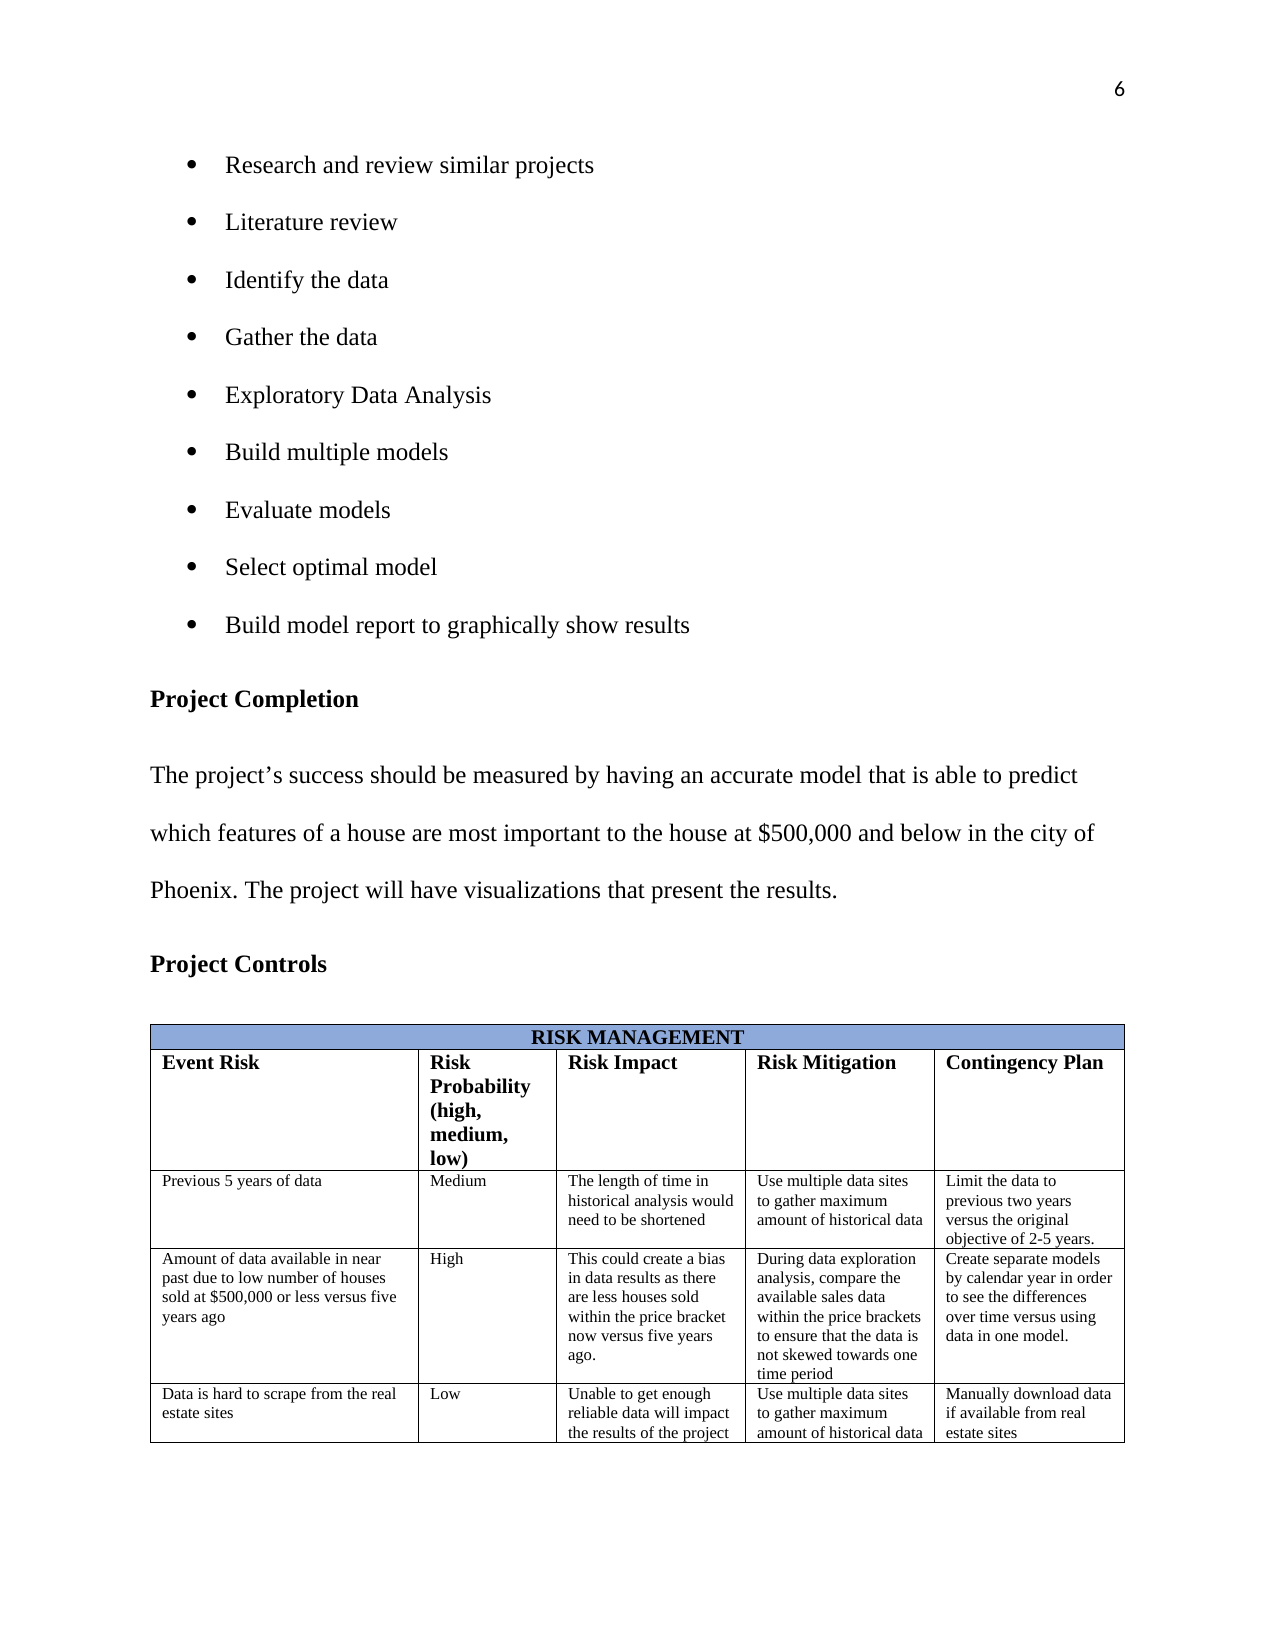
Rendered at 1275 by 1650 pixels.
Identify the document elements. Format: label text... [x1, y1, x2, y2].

table_cell Previous 5 years of data [151, 1171, 418, 1248]
table_cell Unable to get enough reliable data will impact the results of the project [557, 1384, 745, 1442]
table_cell Use multiple data sites to gather maximum amount of historical data [746, 1384, 934, 1442]
list Exploratory Data Analysis [187, 380, 1125, 409]
table_cell Contingency Plan [935, 1050, 1124, 1170]
table_cell Medium [419, 1171, 556, 1248]
table_cell Risk Impact [557, 1050, 745, 1170]
table_cell Use multiple data sites to gather maximum amount of historical data [746, 1171, 934, 1248]
table_cell The length of time in historical analysis would need to be shortened [557, 1171, 745, 1248]
table_cell During data exploration analysis, compare the available sales data within the price brackets to ensure that the data is not skewed towards one time period [746, 1249, 934, 1383]
list Select optimal model [187, 552, 1125, 581]
table_cell Risk Probability (high, medium, low) [419, 1050, 556, 1170]
list Gather the data [187, 322, 1125, 351]
list Evaluate models [187, 495, 1125, 524]
table_cell Manually download data if available from real estate sites [935, 1384, 1124, 1442]
table_header RISK MANAGEMENT [151, 1025, 1124, 1049]
list Literature review [187, 207, 1125, 236]
table_cell Event Risk [151, 1050, 418, 1170]
table_cell Risk Mitigation [746, 1050, 934, 1170]
table_cell Limit the data to previous two years versus the original objective of 2-5 years. [935, 1171, 1124, 1248]
table_cell Low [419, 1384, 556, 1442]
table_cell Create separate models by calendar year in order to see the differences over time versus using data in one model. [935, 1249, 1124, 1383]
list Identify the data [187, 265, 1125, 294]
subtitle Project Completion [150, 684, 1125, 713]
list Research and review similar projects [187, 150, 1125, 179]
text The project’s success should be measured by having an accurate model that is able to predict which features of a house are most important to the house at $500,000 and below in the city of Phoenix. The project will have visualizations that present the results. [150, 760, 1125, 904]
table_cell High [419, 1249, 556, 1383]
table_cell Amount of data available in near past due to low number of houses sold at $500,000 or less versus five years ago [151, 1249, 418, 1383]
table_cell This could create a bias in data results as there are less houses sold within the price bracket now versus five years ago. [557, 1249, 745, 1383]
table_cell Data is hard to scrape from the real estate sites [151, 1384, 418, 1442]
subtitle Project Controls [150, 949, 1125, 978]
list Build model report to graphically show results [187, 610, 1125, 639]
list Build multiple models [187, 437, 1125, 466]
